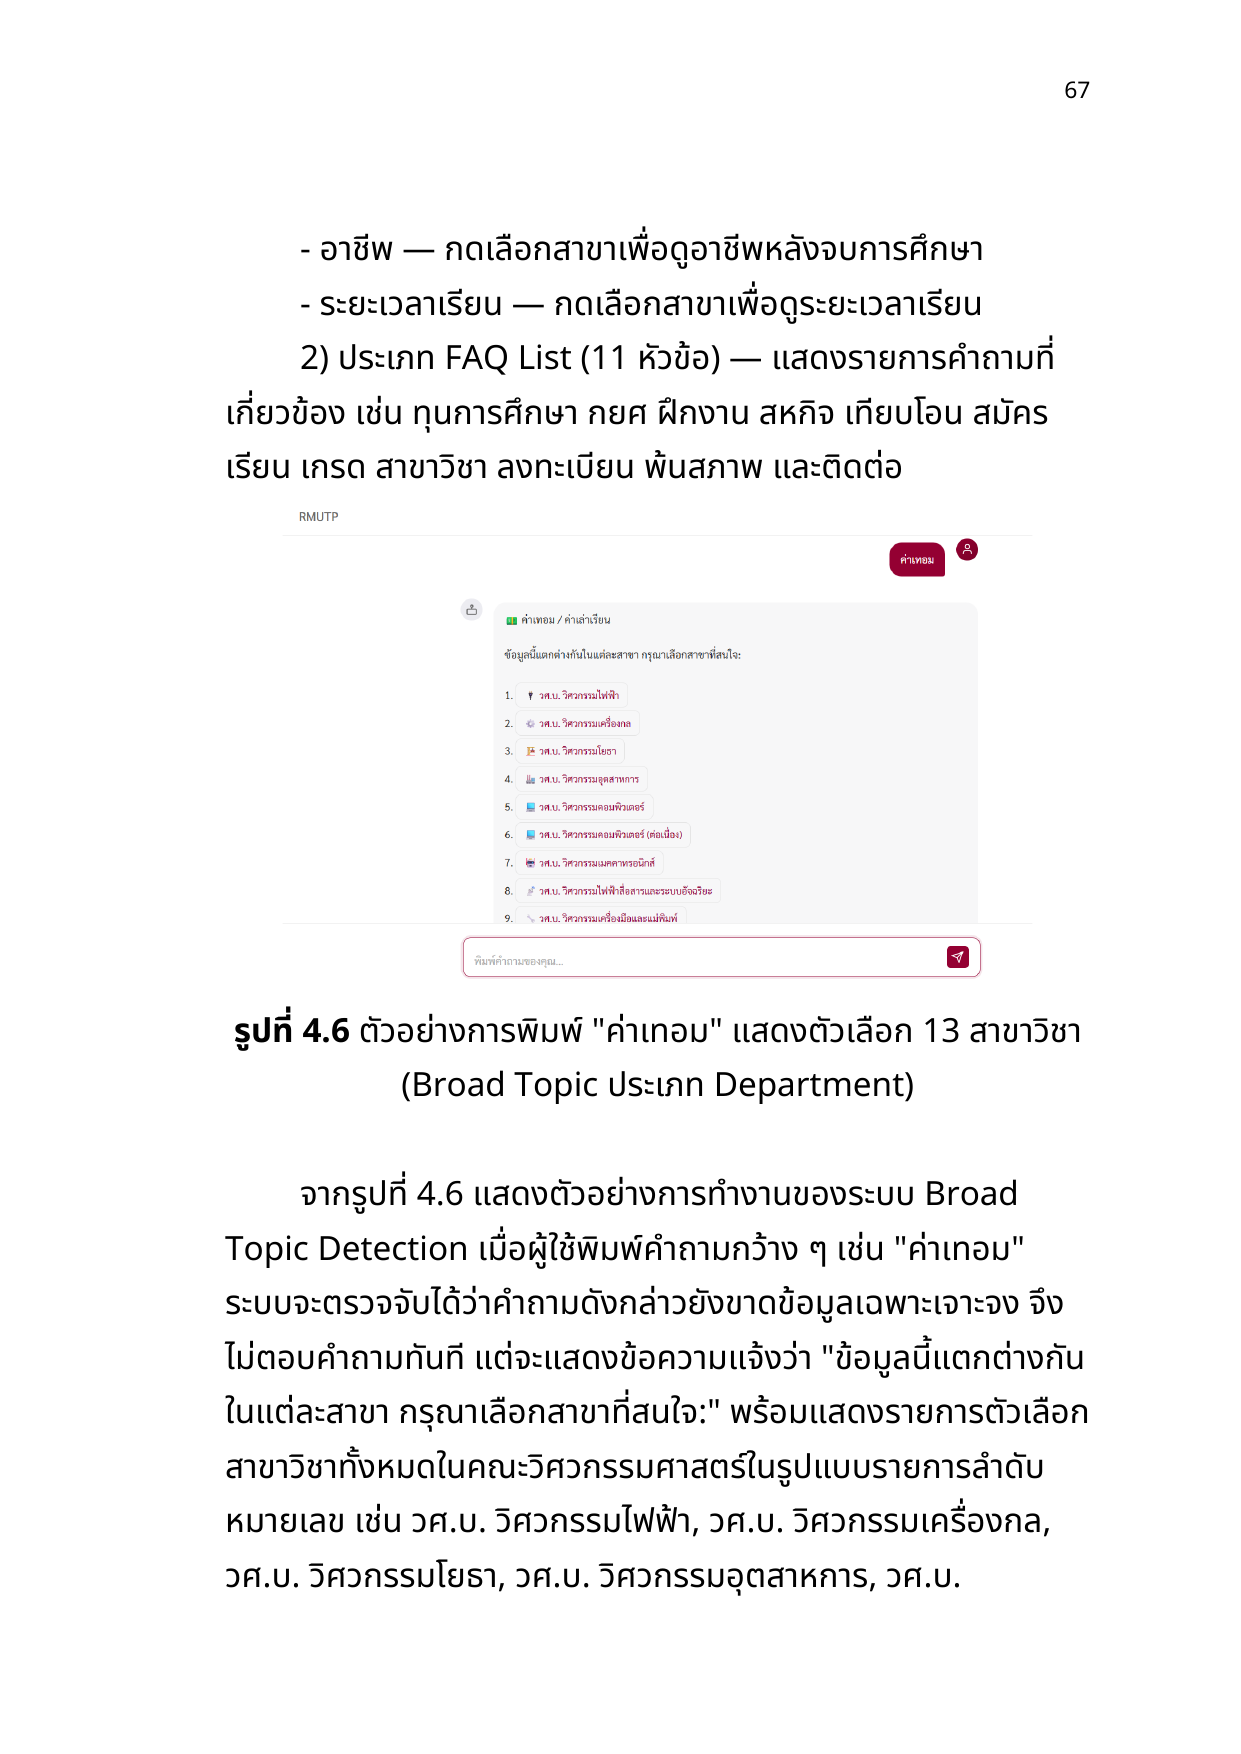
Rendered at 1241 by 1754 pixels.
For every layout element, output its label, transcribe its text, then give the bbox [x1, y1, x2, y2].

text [225, 1170, 1090, 1602]
text - ระยะเวลาเรียน — กดเลือกสาขาเพื่อดูระยะเวลาเรียน [225, 279, 1090, 330]
subtitle รูปที่ 4.6 ตัวอย่างการพิมพ์ "ค่าเทอม" แสดงตัวเลือก 13 สาขาวิชา (Broad Topic ประเภท Department) [225, 1006, 1090, 1112]
text 2) ประเภท FAQ List (11 หัวข้อ) — แสดงรายการคำถามที่เกี่ยวข้อง เช่น ทุนการศึกษา กยศ ฝึกงาน สหกิจ เทียบโอน สมัครเรียน เกรด สาขาวิชา ลงทะเบียน พ้นสภาพ และติดต่อ [225, 334, 1090, 493]
text - อาชีพ — กดเลือกสาขาเพื่อดูอาชีพหลังจบการศึกษา [225, 225, 1090, 276]
picture [282, 497, 1033, 996]
